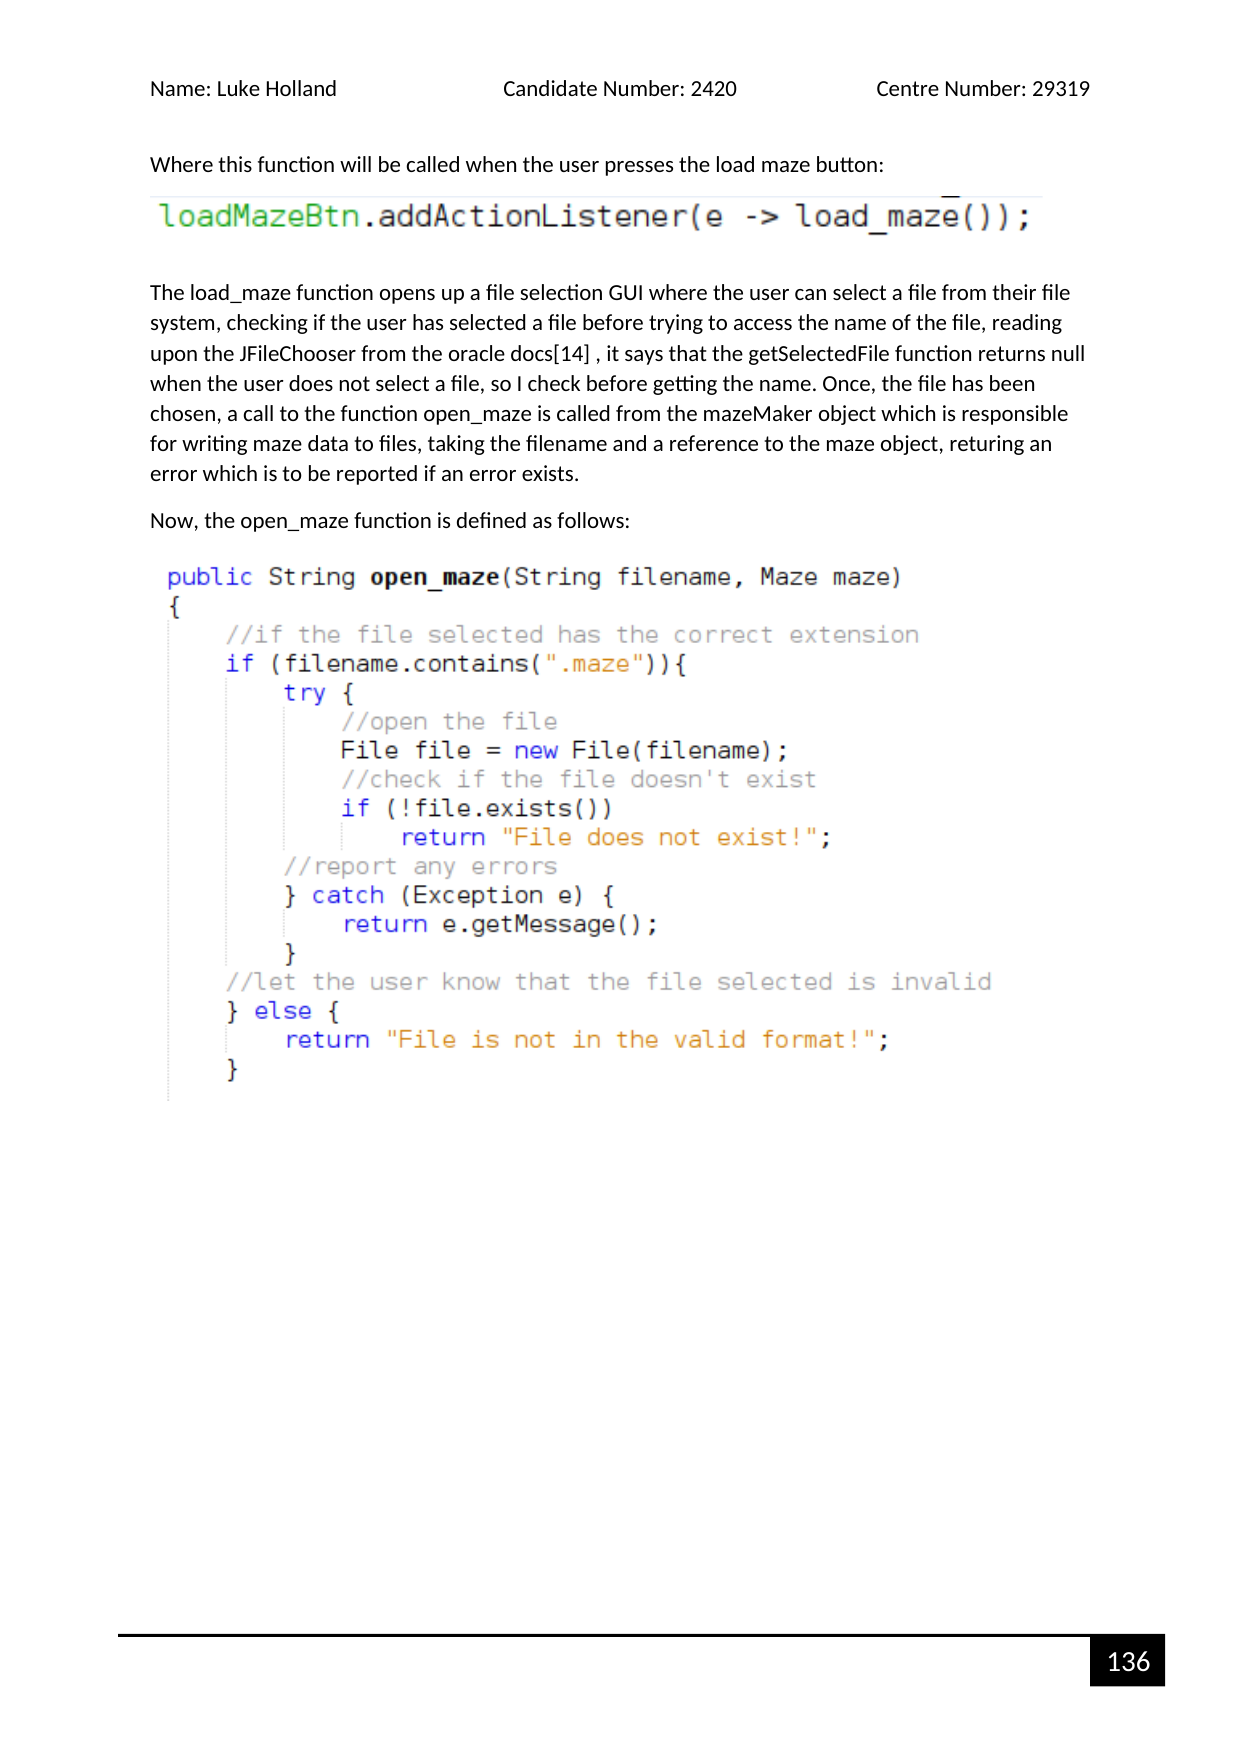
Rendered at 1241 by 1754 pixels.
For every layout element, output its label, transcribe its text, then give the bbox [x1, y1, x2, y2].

text Now, the open_maze function is defined as follows: [150, 506, 1090, 534]
text Where this function will be called when the user presses the load maze button: [150, 150, 1090, 178]
picture [150, 553, 1069, 1101]
text The load_maze function opens up a file selection GUI where the user can select a file from their file system, checking if the user has selected a file before trying to access the name of the file, reading upon the JFileChooser from the oracle docs[14] , it says that the getSelectedFile function returns null when the user does not select a file, so I check before getting the name. Once, the file has been chosen, a call to the function open_maze is called from the mazeMaker object which is responsible for writing maze data to files, taking the filename and a reference to the maze object, returing an error which is to be reported if an error exists. [150, 278, 1090, 488]
picture [150, 196, 1043, 260]
